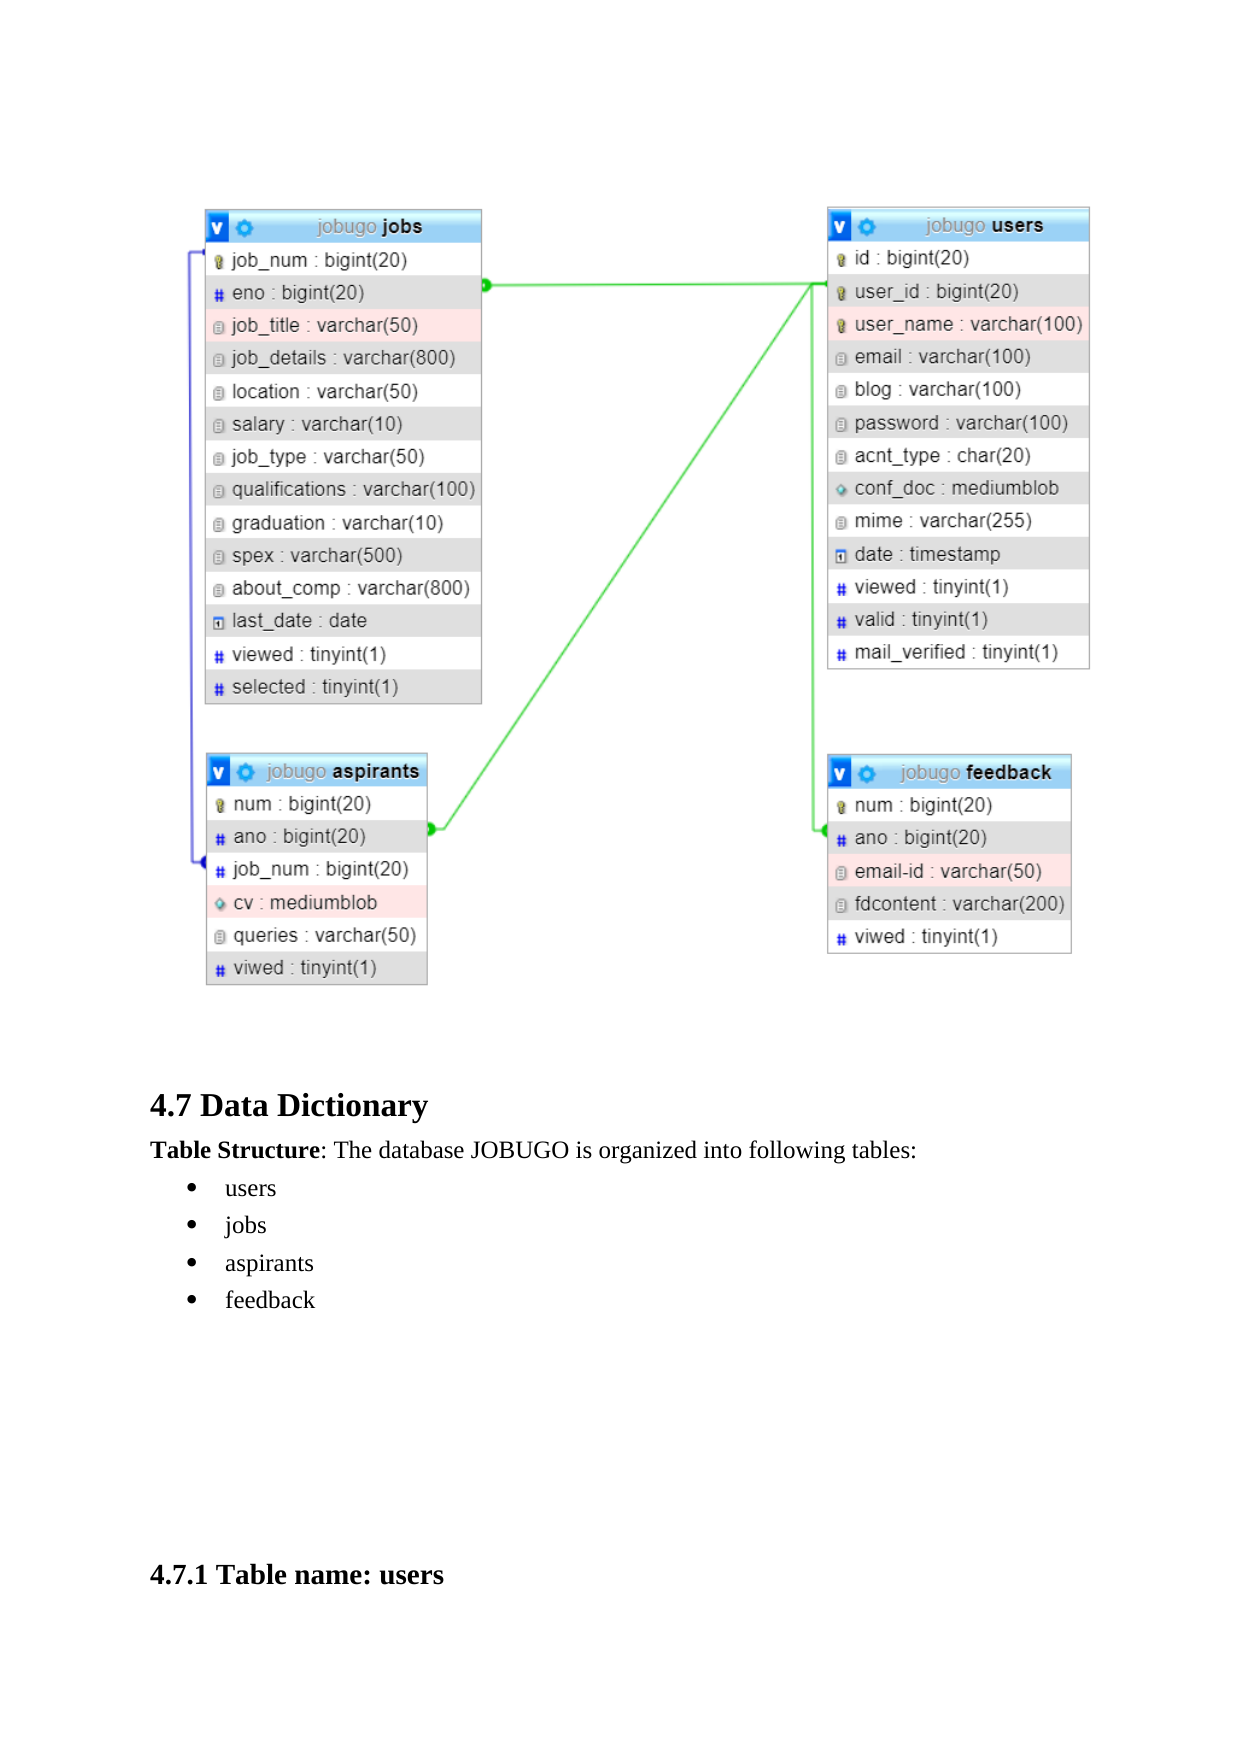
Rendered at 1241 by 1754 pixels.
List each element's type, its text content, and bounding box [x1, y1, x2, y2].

list aspirants [187, 1239, 1122, 1276]
text 4.7 Data Dictionary [150, 1085, 1122, 1123]
list feedback [187, 1276, 1122, 1314]
text Table Structure: The database JOBUGO is organized into following tables: [150, 1126, 1122, 1164]
list users [187, 1164, 1122, 1201]
text 4.7.1 Table name: users [150, 1557, 1122, 1591]
picture [166, 191, 1107, 1001]
list jobs [187, 1201, 1122, 1239]
